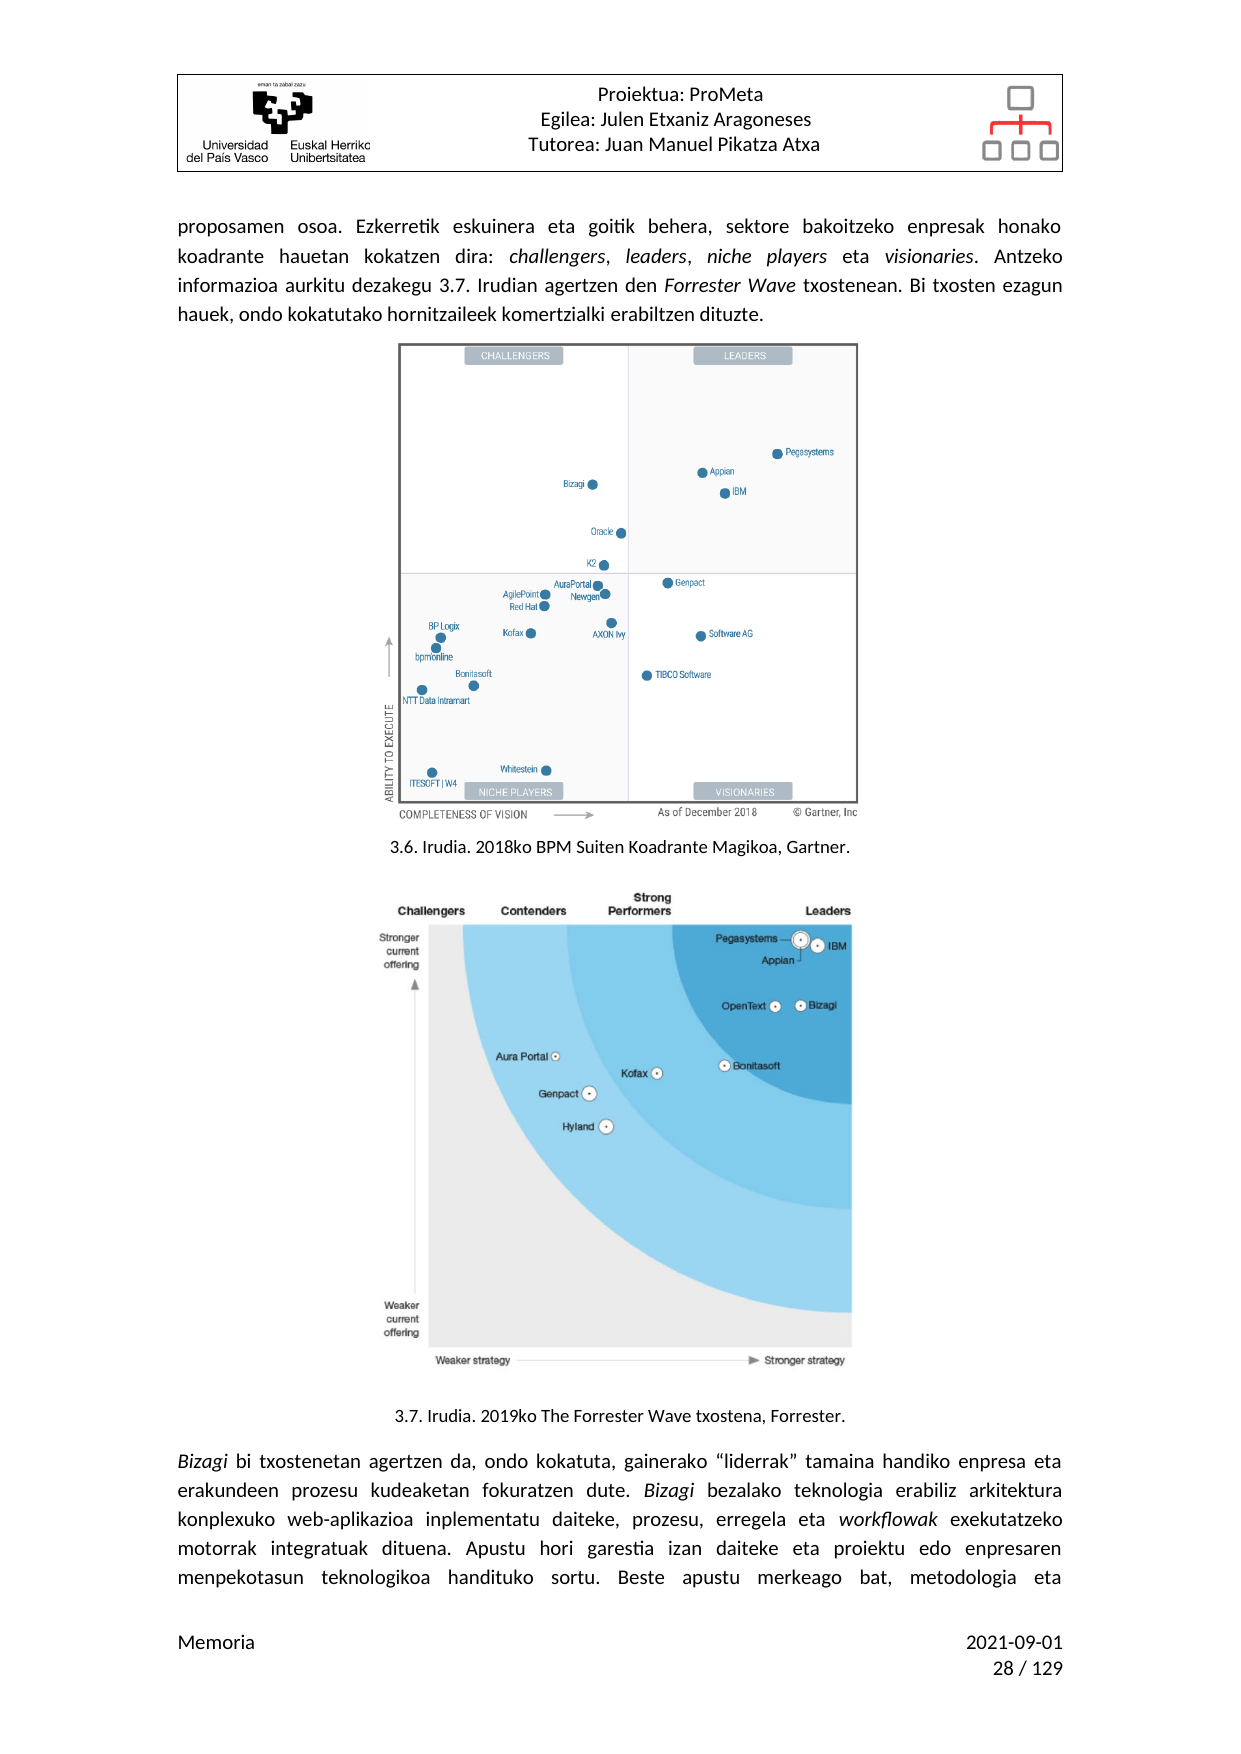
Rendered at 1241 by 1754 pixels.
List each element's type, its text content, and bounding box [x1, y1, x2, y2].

picture [382, 342, 859, 819]
picture [182, 81, 370, 162]
picture [978, 80, 1060, 162]
picture [375, 878, 865, 1388]
